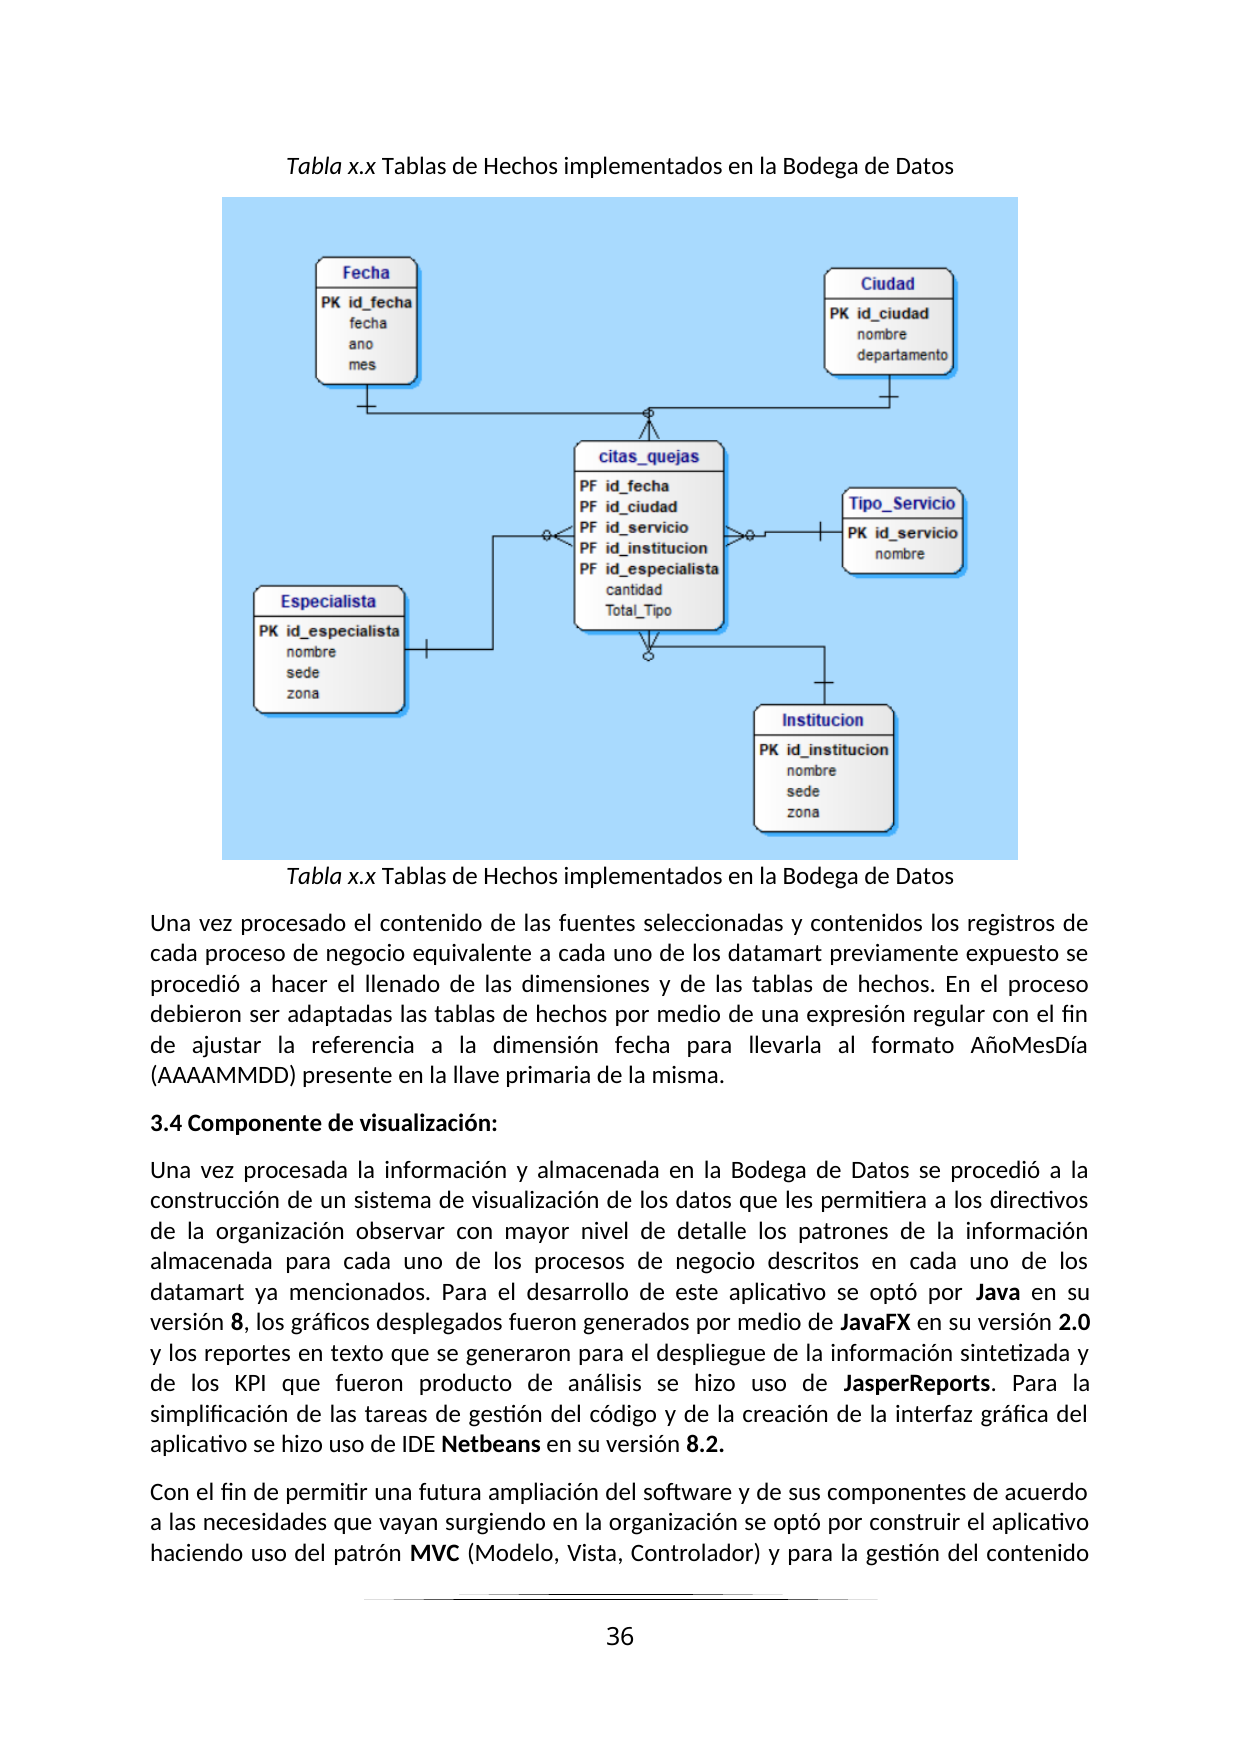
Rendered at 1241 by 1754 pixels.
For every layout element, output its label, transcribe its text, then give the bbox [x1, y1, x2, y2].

picture [222, 197, 1018, 860]
text Una vez procesado el contenido de las fuentes seleccionadas y contenidos los registros de cada proceso de negocio equivalente a cada uno de los datamart previamente expuesto se procedió a hacer el llenado de las dimensiones y de las tablas de hechos. En el proceso debieron ser adaptadas las tablas de hechos por medio de una expresión regular con el fin de ajustar la referencia a la dimensión fecha para llevarla al formato AñoMesDía (AAAAMMDD) presente en la llave primaria de la misma. [150, 907, 1090, 1090]
text Tabla x.x Tablas de Hechos implementados en la Bodega de Datos [150, 150, 1090, 181]
text 3.4 Componente de visualización: [150, 1107, 1090, 1137]
text Tabla x.x Tablas de Hechos implementados en la Bodega de Datos [150, 860, 1090, 890]
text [150, 1476, 1090, 1567]
text Una vez procesada la información y almacenada en la Bodega de Datos se procedió a la construcción de un sistema de visualización de los datos que les permitiera a los directivos de la organización observar con mayor nivel de detalle los patrones de la información almacenada para cada uno de los procesos de negocio descritos en cada uno de los datamart ya mencionados. Para el desarrollo de este aplicativo se optó por Java en su versión 8, los gráficos desplegados fueron generados por medio de JavaFX en su versión 2.0 y los reportes en texto que se generaron para el despliegue de la información sintetizada y de los KPI que fueron producto de análisis se hizo uso de JasperReports. Para la simplificación de las tareas de gestión del código y de la creación de la interfaz gráfica del aplicativo se hizo uso de IDE Netbeans en su versión 8.2. [150, 1154, 1090, 1459]
